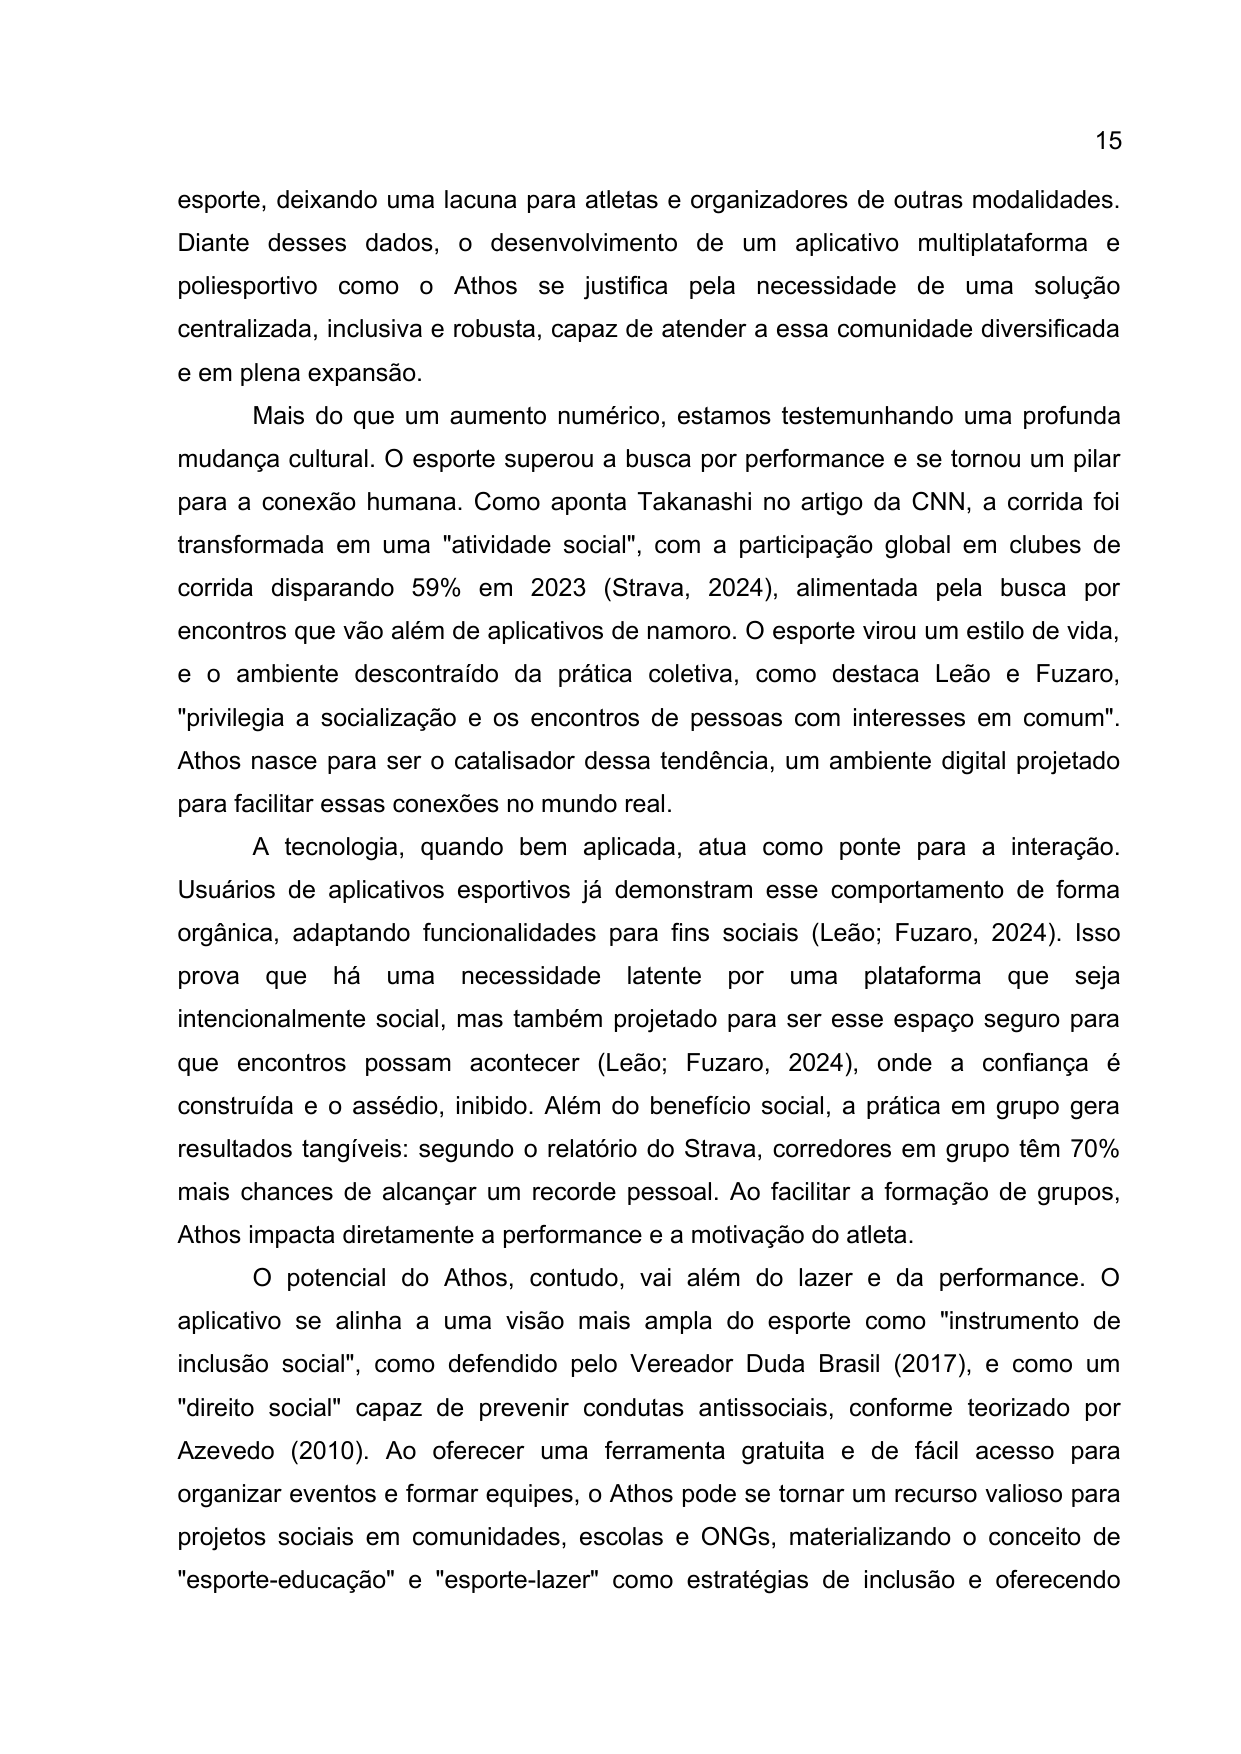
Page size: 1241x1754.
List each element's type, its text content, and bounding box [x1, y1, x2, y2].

text Mais do que um aumento numérico, estamos testemunhando uma profunda mudança cultural. O esporte superou a busca por performance e se tornou um pilar para a conexão humana. Como aponta Takanashi no artigo da CNN, a corrida foi transformada em uma "atividade social", com a participação global em clubes de corrida disparando 59% em 2023 (Strava, 2024), alimentada pela busca por encontros que vão além de aplicativos de namoro. O esporte virou um estilo de vida, e o ambiente descontraído da prática coletiva, como destaca Leão e Fuzaro, "privilegia a socialização e os encontros de pessoas com interesses em comum". Athos nasce para ser o catalisador dessa tendência, um ambiente digital projetado para facilitar essas conexões no mundo real. [177, 401, 1122, 817]
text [177, 185, 1122, 386]
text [177, 1263, 1122, 1594]
text A tecnologia, quando bem aplicada, atua como ponte para a interação. Usuários de aplicativos esportivos já demonstram esse comportamento de forma orgânica, adaptando funcionalidades para fins sociais (Leão; Fuzaro, 2024). Isso prova que há uma necessidade latente por uma plataforma que seja intencionalmente social, mas também projetado para ser esse espaço seguro para que encontros possam acontecer (Leão; Fuzaro, 2024), onde a confiança é construída e o assédio, inibido. Além do benefício social, a prática em grupo gera resultados tangíveis: segundo o relatório do Strava, corredores em grupo têm 70% mais chances de alcançar um recorde pessoal. Ao facilitar a formação de grupos, Athos impacta diretamente a performance e a motivação do atleta. [177, 832, 1122, 1249]
